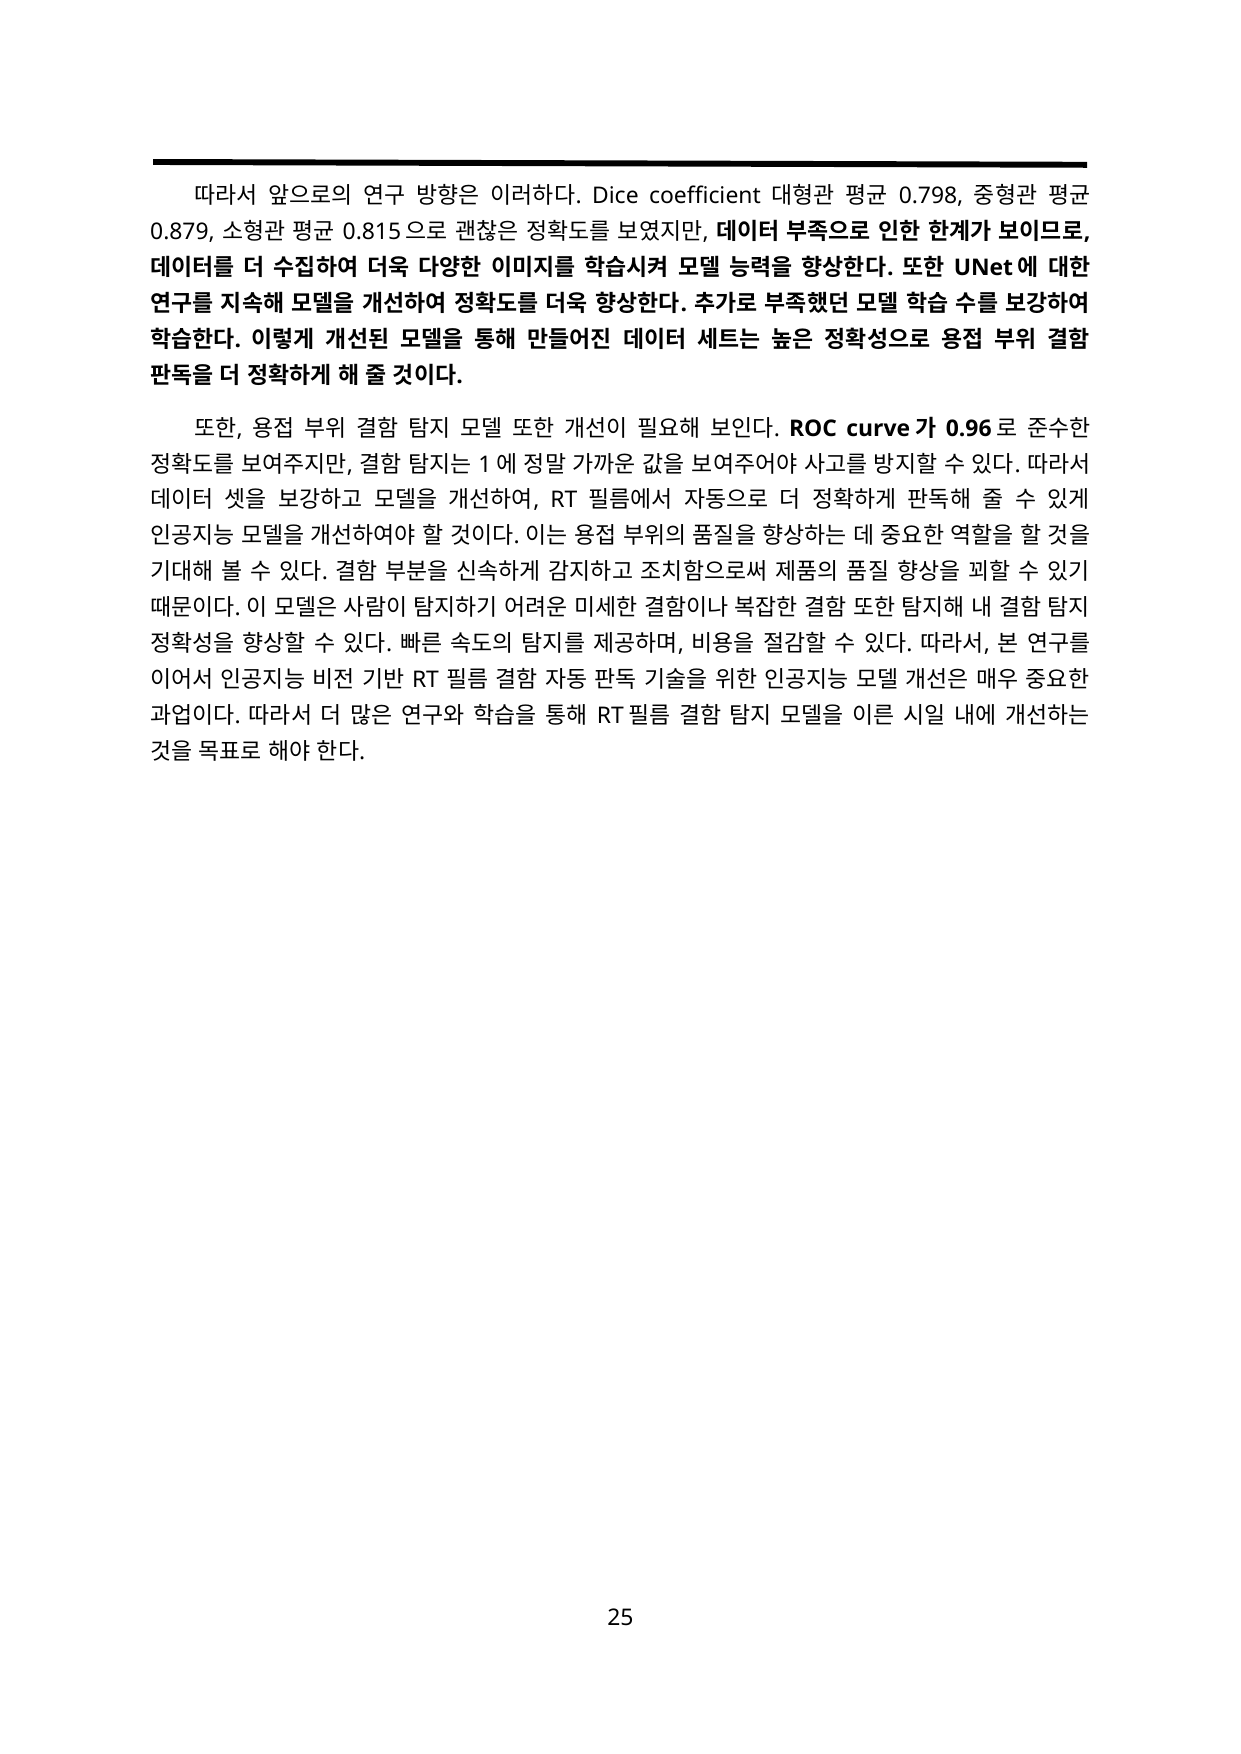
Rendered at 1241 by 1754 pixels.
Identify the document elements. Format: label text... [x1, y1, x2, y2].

text 따라서 앞으로의 연구 방향은 이러하다. Dice coefficient 대형관 평균 0.798, 중형관 평균 0.879, 소형관 평균 0.815으로 괜찮은 정확도를 보였지만, 데이터 부족으로 인한 한계가 보이므로, 데이터를 더 수집하여 더욱 다양한 이미지를 학습시켜 모델 능력을 향상한다. 또한 UNet에 대한 연구를 지속해 모델을 개선하여 정확도를 더욱 향상한다. 추가로 부족했던 모델 학습 수를 보강하여 학습한다. 이렇게 개선된 모델을 통해 만들어진 데이터 세트는 높은 정확성으로 용접 부위 결함 판독을 더 정확하게 해 줄 것이다. [150, 177, 1090, 390]
text 또한, 용접 부위 결함 탐지 모델 또한 개선이 필요해 보인다. ROC curve가 0.96로 준수한 정확도를 보여주지만, 결함 탐지는 1에 정말 가까운 값을 보여주어야 사고를 방지할 수 있다. 따라서 데이터 셋을 보강하고 모델을 개선하여, RT 필름에서 자동으로 더 정확하게 판독해 줄 수 있게 인공지능 모델을 개선하여야 할 것이다. 이는 용접 부위의 품질을 향상하는 데 중요한 역할을 할 것을 기대해 볼 수 있다. 결함 부분을 신속하게 감지하고 조치함으로써 제품의 품질 향상을 꾀할 수 있기 때문이다. 이 모델은 사람이 탐지하기 어려운 미세한 결함이나 복잡한 결함 또한 탐지해 내 결함 탐지 정확성을 향상할 수 있다. 빠른 속도의 탐지를 제공하며, 비용을 절감할 수 있다. 따라서, 본 연구를 이어서 인공지능 비전 기반 RT 필름 결함 자동 판독 기술을 위한 인공지능 모델 개선은 매우 중요한 과업이다. 따라서 더 많은 연구와 학습을 통해 RT필름 결함 탐지 모델을 이른 시일 내에 개선하는 것을 목표로 해야 한다. [150, 409, 1090, 766]
